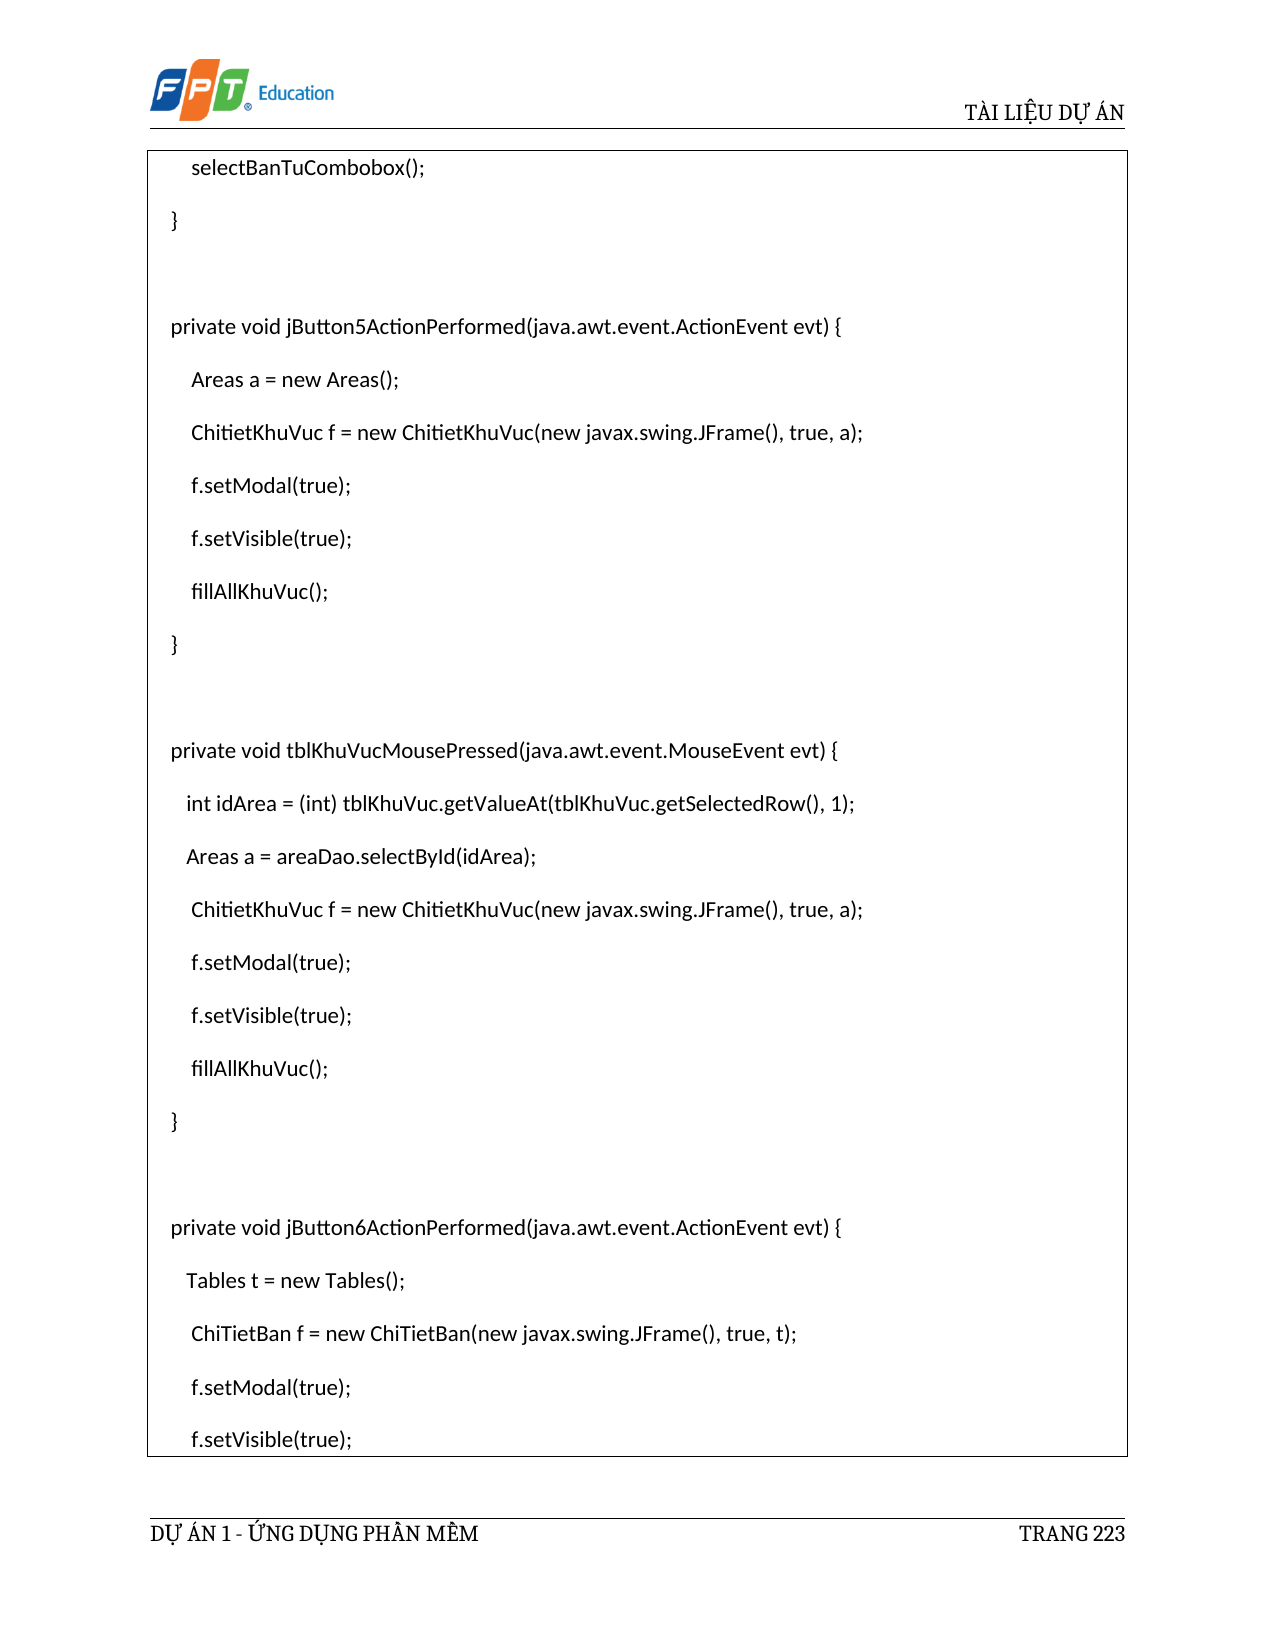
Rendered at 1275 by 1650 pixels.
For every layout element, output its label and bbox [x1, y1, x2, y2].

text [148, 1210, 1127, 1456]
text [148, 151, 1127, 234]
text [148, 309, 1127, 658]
picture [150, 59, 336, 121]
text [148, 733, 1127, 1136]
